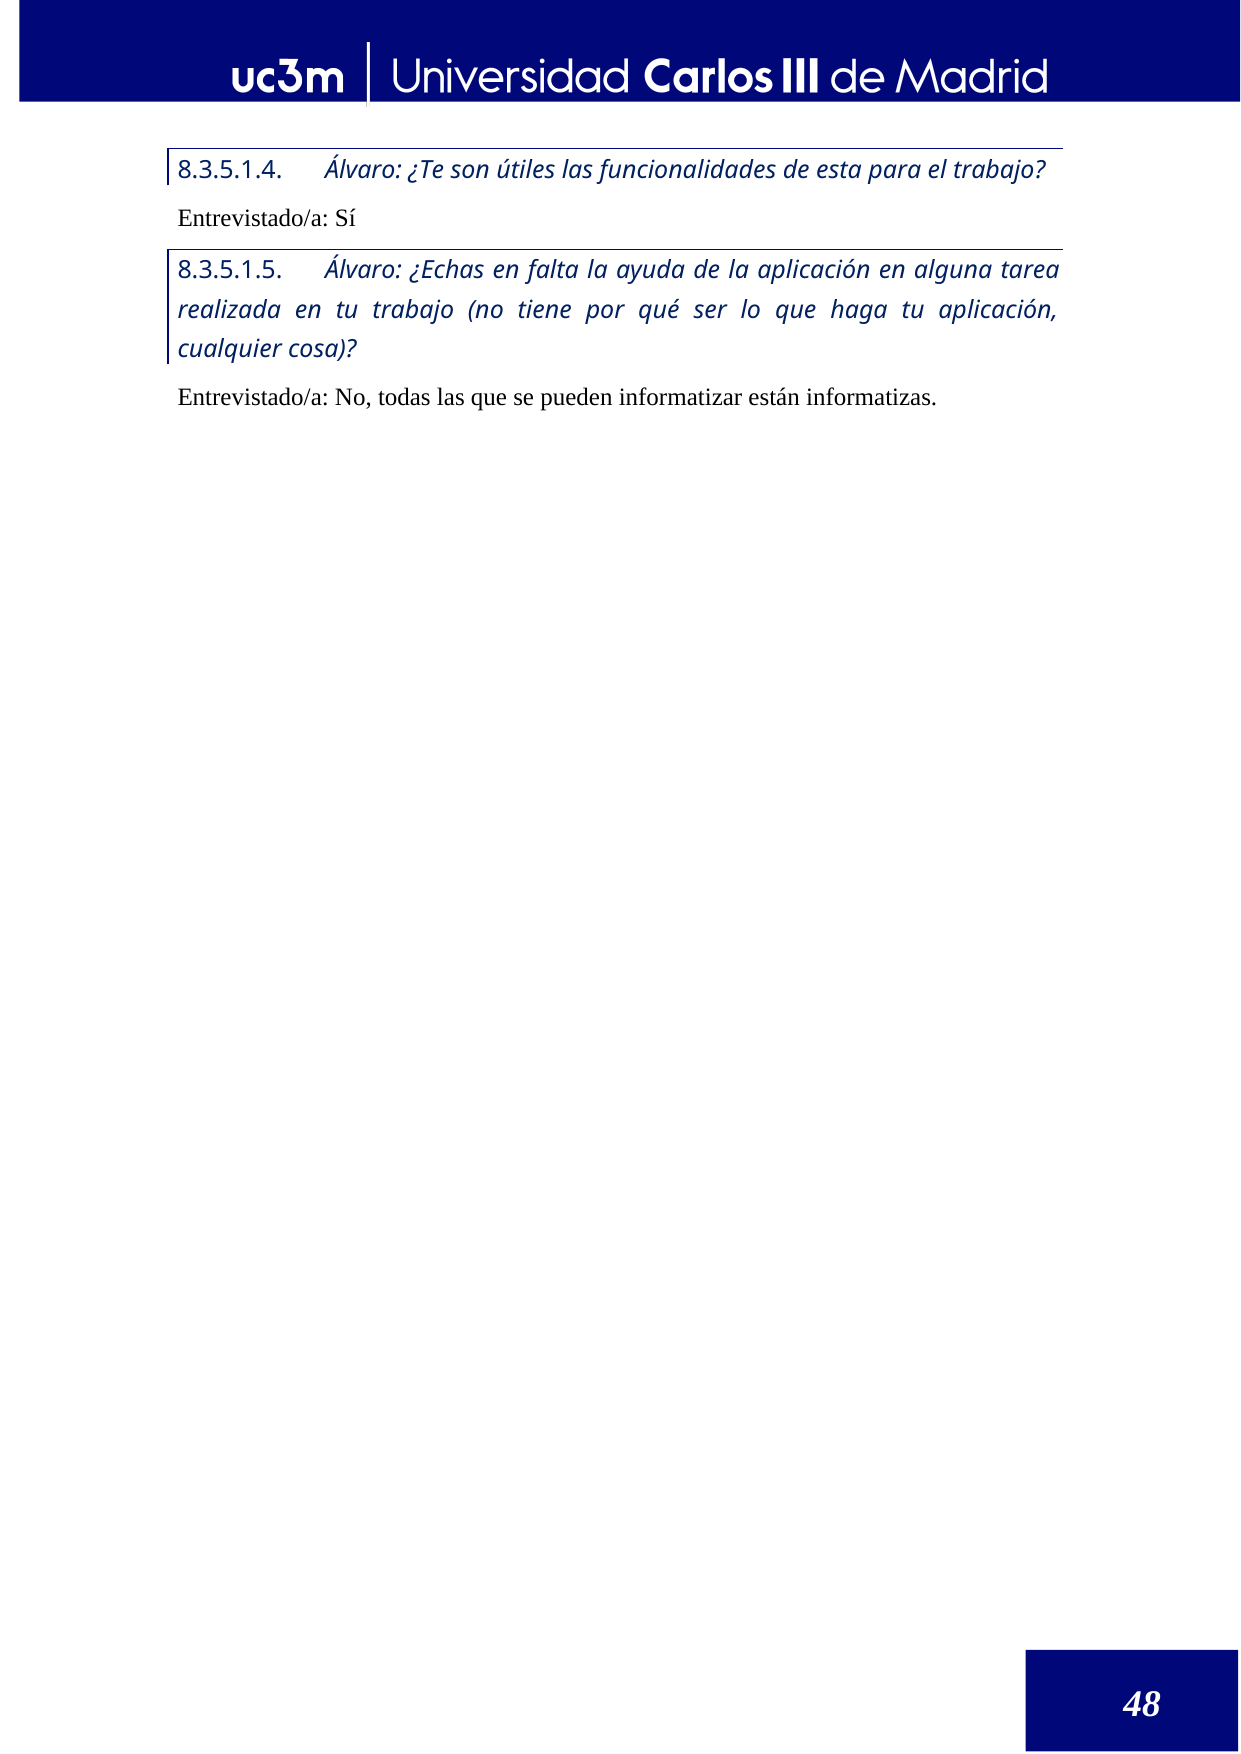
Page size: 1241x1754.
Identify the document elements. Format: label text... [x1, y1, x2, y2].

text Entrevistado/a: Sí [177, 203, 1063, 232]
text Entrevistado/a: No, todas las que se pueden informatizar están informatizas. [177, 382, 1063, 411]
subtitle Álvaro: ¿Echas en falta la ayuda de la aplicación en alguna tarea realizada en tu trabajo (no tiene por qué ser lo que haga tu aplicación, cualquier cosa)? [169, 250, 1063, 364]
subtitle Álvaro: ¿Te son útiles las funcionalidades de esta para el trabajo? [169, 149, 1063, 185]
picture [196, 31, 1083, 107]
